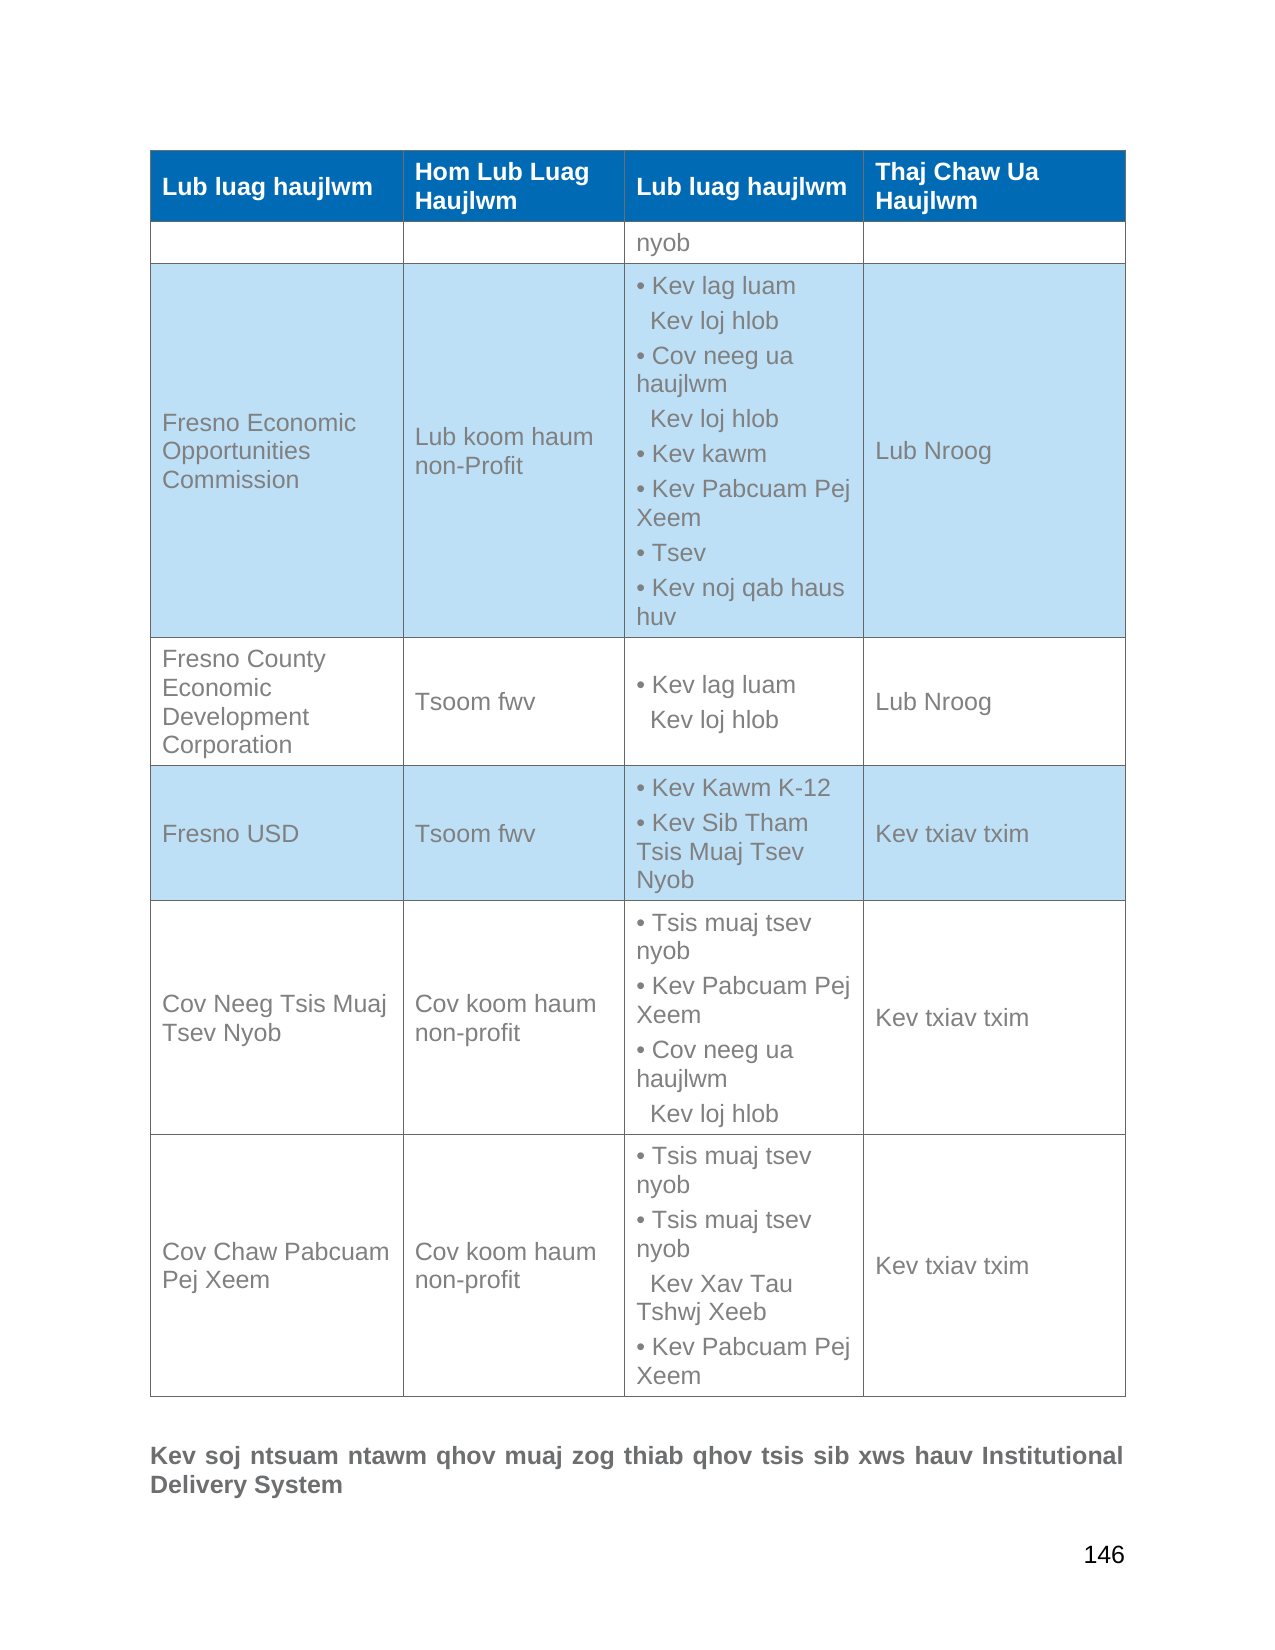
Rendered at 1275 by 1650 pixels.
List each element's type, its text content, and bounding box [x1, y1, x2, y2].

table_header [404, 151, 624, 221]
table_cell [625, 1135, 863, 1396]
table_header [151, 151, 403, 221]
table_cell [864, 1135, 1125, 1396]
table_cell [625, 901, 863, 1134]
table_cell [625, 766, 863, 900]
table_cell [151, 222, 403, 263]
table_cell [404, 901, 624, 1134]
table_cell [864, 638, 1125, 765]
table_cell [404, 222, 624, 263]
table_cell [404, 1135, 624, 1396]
text Kev soj ntsuam ntawm qhov muaj zog thiab qhov tsis sib xws hauv Institutional Delivery System [150, 1441, 1125, 1499]
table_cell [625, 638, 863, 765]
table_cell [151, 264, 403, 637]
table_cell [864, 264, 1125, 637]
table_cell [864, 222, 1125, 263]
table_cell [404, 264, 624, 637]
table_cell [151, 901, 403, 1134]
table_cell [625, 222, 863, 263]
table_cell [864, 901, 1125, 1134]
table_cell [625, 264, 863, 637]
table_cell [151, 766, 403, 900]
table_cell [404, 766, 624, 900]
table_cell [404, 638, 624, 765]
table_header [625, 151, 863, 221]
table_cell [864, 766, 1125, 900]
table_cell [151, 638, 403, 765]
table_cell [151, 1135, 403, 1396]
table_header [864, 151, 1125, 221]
